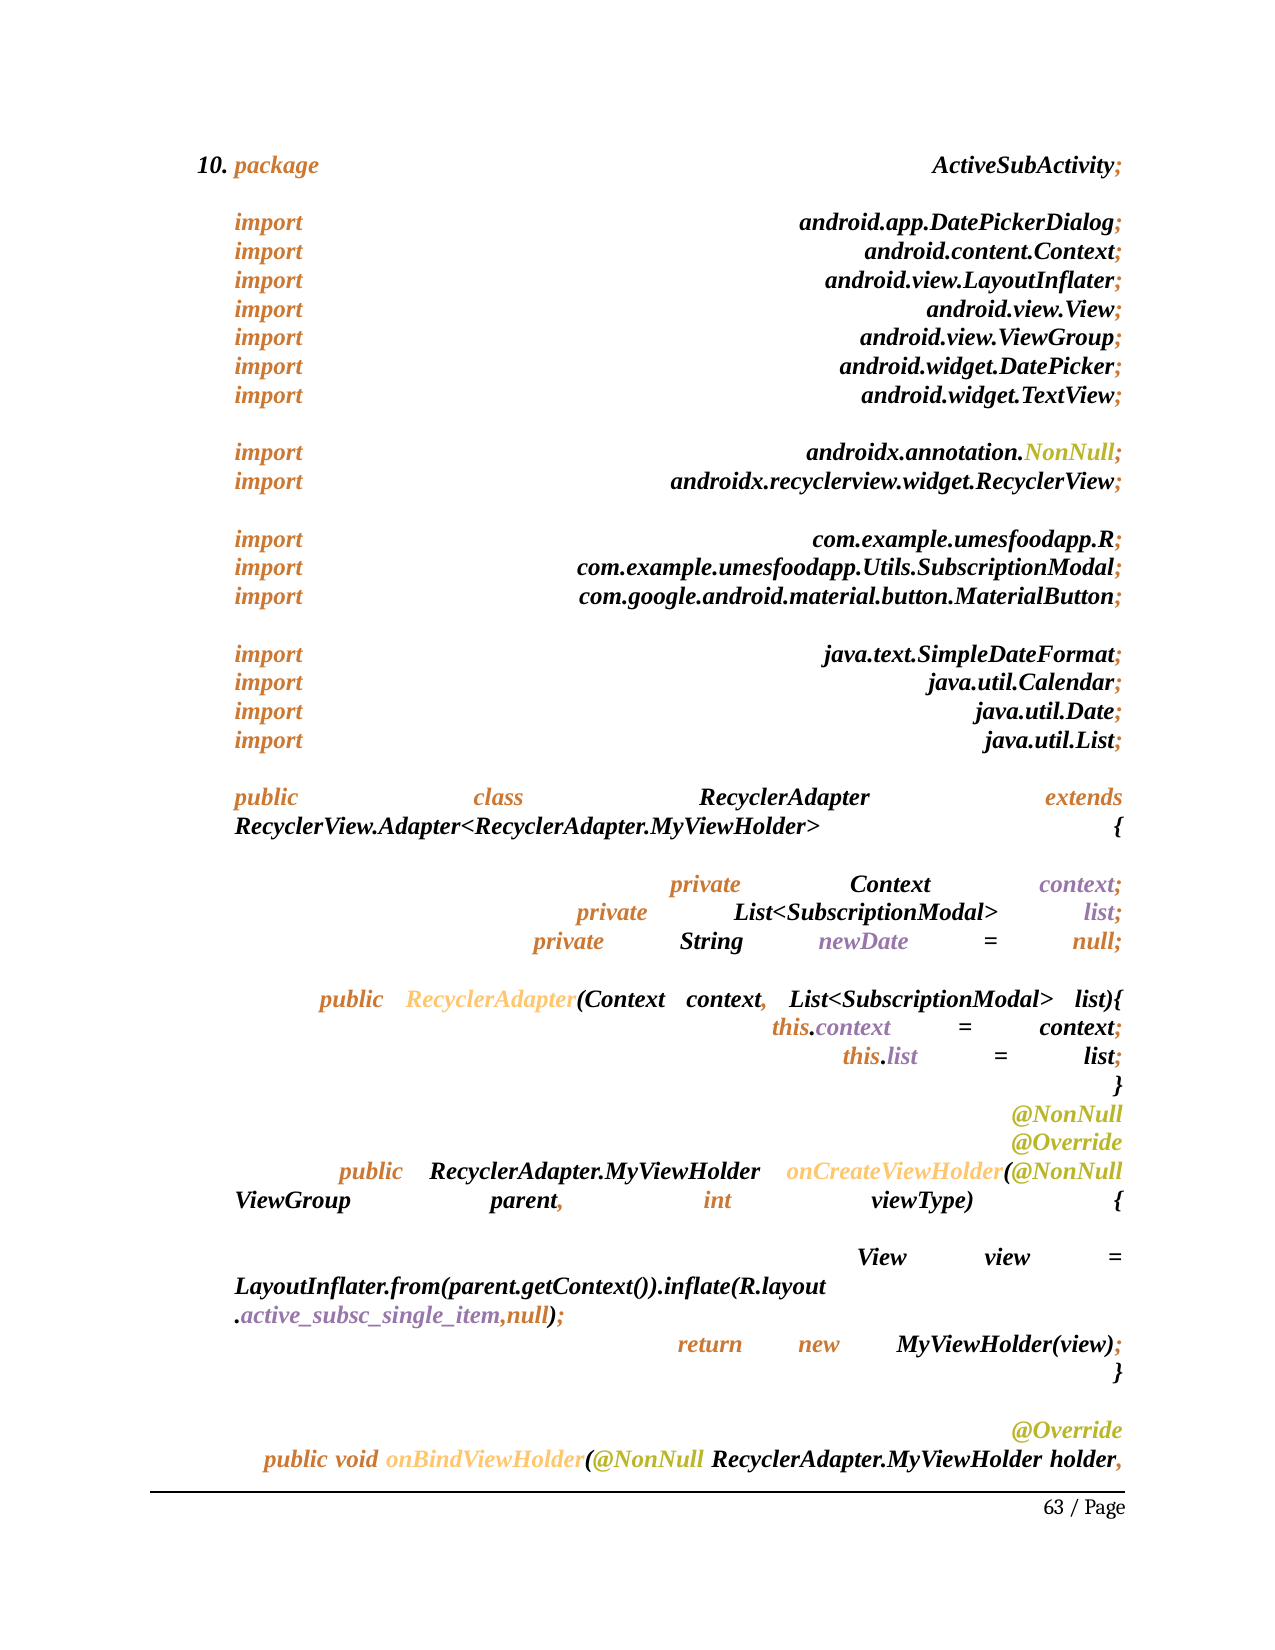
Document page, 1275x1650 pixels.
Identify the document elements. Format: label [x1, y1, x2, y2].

text [197, 150, 1125, 1472]
